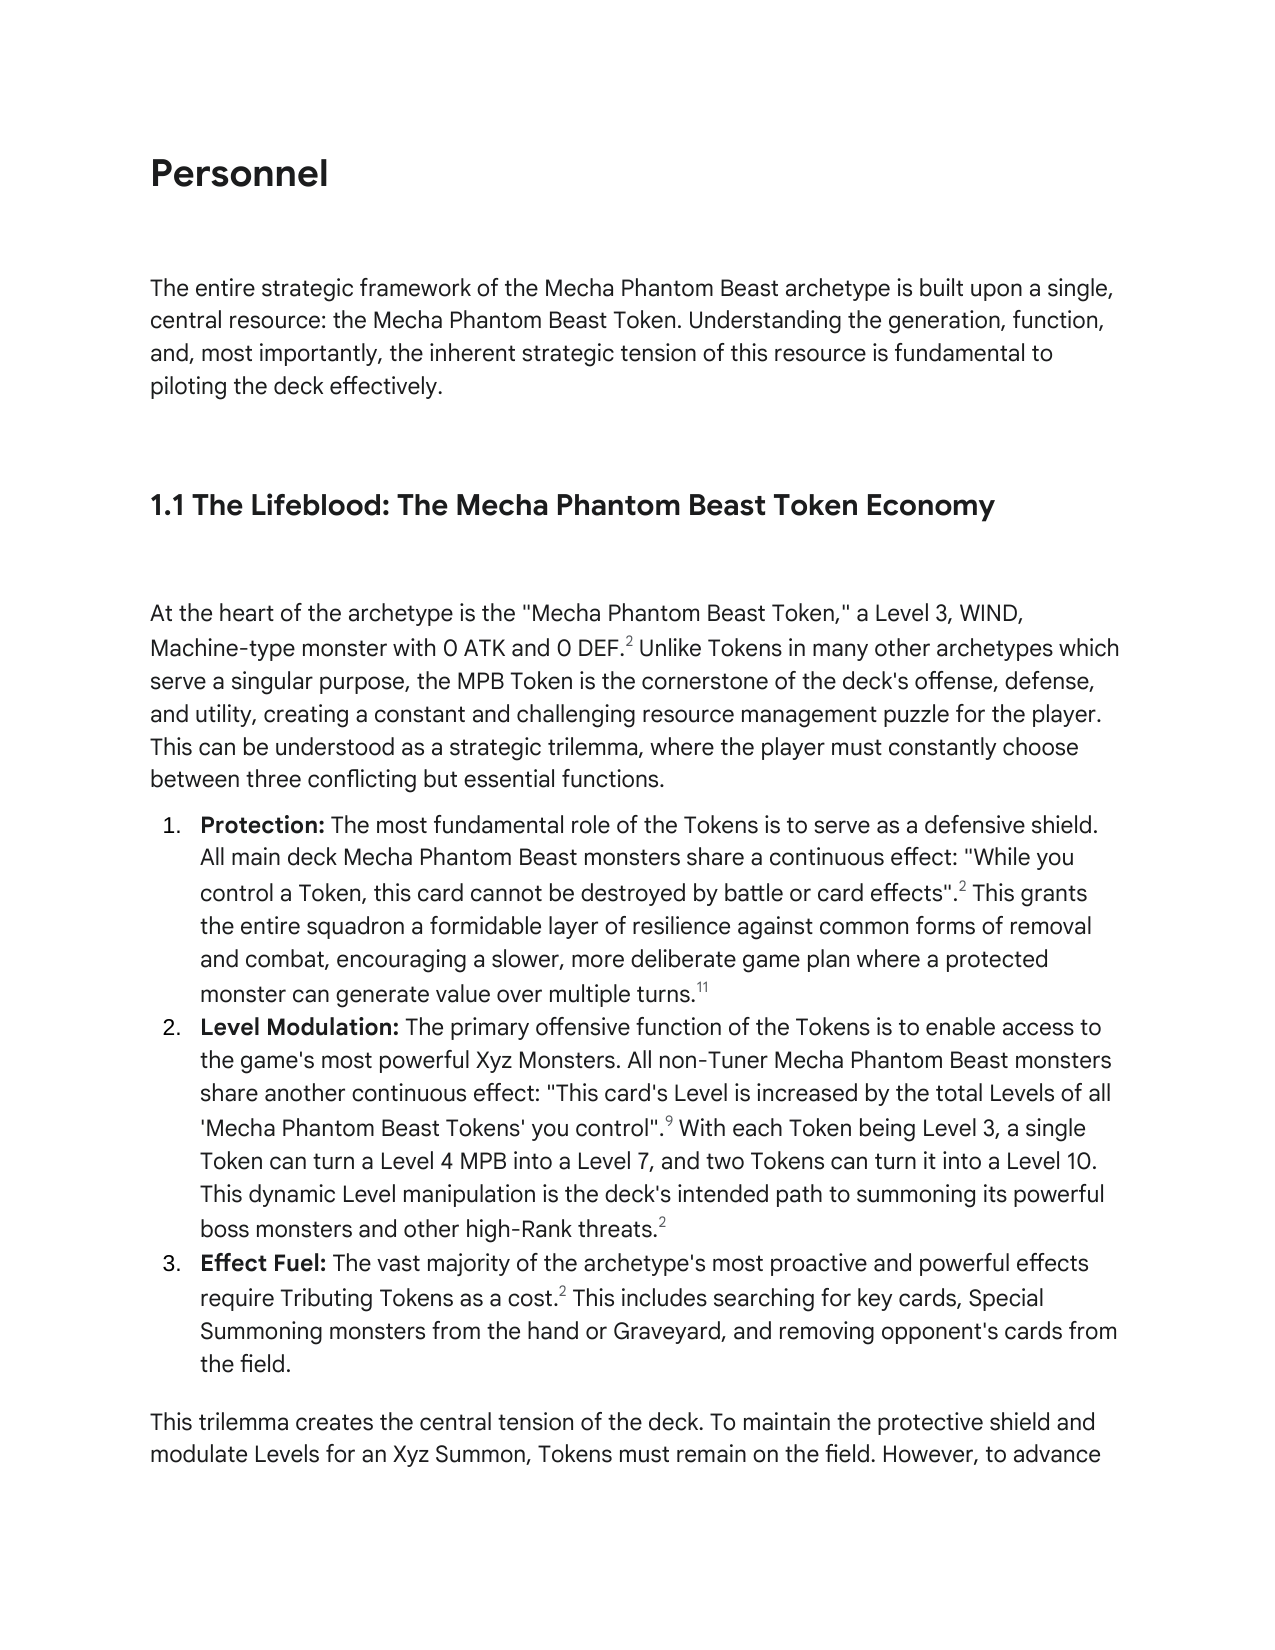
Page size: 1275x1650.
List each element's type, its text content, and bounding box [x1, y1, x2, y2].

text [150, 1408, 1125, 1469]
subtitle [150, 150, 1125, 197]
list Protection: The most fundamental role of the Tokens is to serve as a defensive shield. All main deck Mecha Phantom Beast monsters share a continuous effect: "While you control a Token, this card cannot be destroyed by battle or card effects".2 This grants the entire squadron a formidable layer of resilience against common forms of removal and combat, encouraging a slower, more deliberate game plan where a protected monster can generate value over multiple turns.11 [162, 811, 1125, 1009]
text At the heart of the archetype is the "Mecha Phantom Beast Token," a Level 3, WIND, Machine-type monster with 0 ATK and 0 DEF.2 Unlike Tokens in many other archetypes which serve a singular purpose, the MPB Token is the cornerstone of the deck's offense, defense, and utility, creating a constant and challenging resource management puzzle for the player. This can be understood as a strategic trilemma, where the player must constantly choose between three conflicting but essential functions. [150, 599, 1125, 794]
text The entire strategic framework of the Mecha Phantom Beast archetype is built upon a single, central resource: the Mecha Phantom Beast Token. Understanding the generation, function, and, most importantly, the inherent strategic tension of this resource is fundamental to piloting the deck effectively. [150, 274, 1125, 401]
subtitle 1.1 The Lifeblood: The Mecha Phantom Beast Token Economy [150, 487, 1125, 524]
list Level Modulation: The primary offensive function of the Tokens is to enable access to the game's most powerful Xyz Monsters. All non-Tuner Mecha Phantom Beast monsters share another continuous effect: "This card's Level is increased by the total Levels of all 'Mecha Phantom Beast Tokens' you control".9 With each Token being Level 3, a single Token can turn a Level 4 MPB into a Level 7, and two Tokens can turn it into a Level 10. This dynamic Level manipulation is the deck's intended path to summoning its powerful boss monsters and other high-Rank threats.2 [162, 1014, 1125, 1245]
list Effect Fuel: The vast majority of the archetype's most proactive and powerful effects require Tributing Tokens as a cost.2 This includes searching for key cards, Special Summoning monsters from the hand or Graveyard, and removing opponent's cards from the field. [162, 1249, 1125, 1379]
